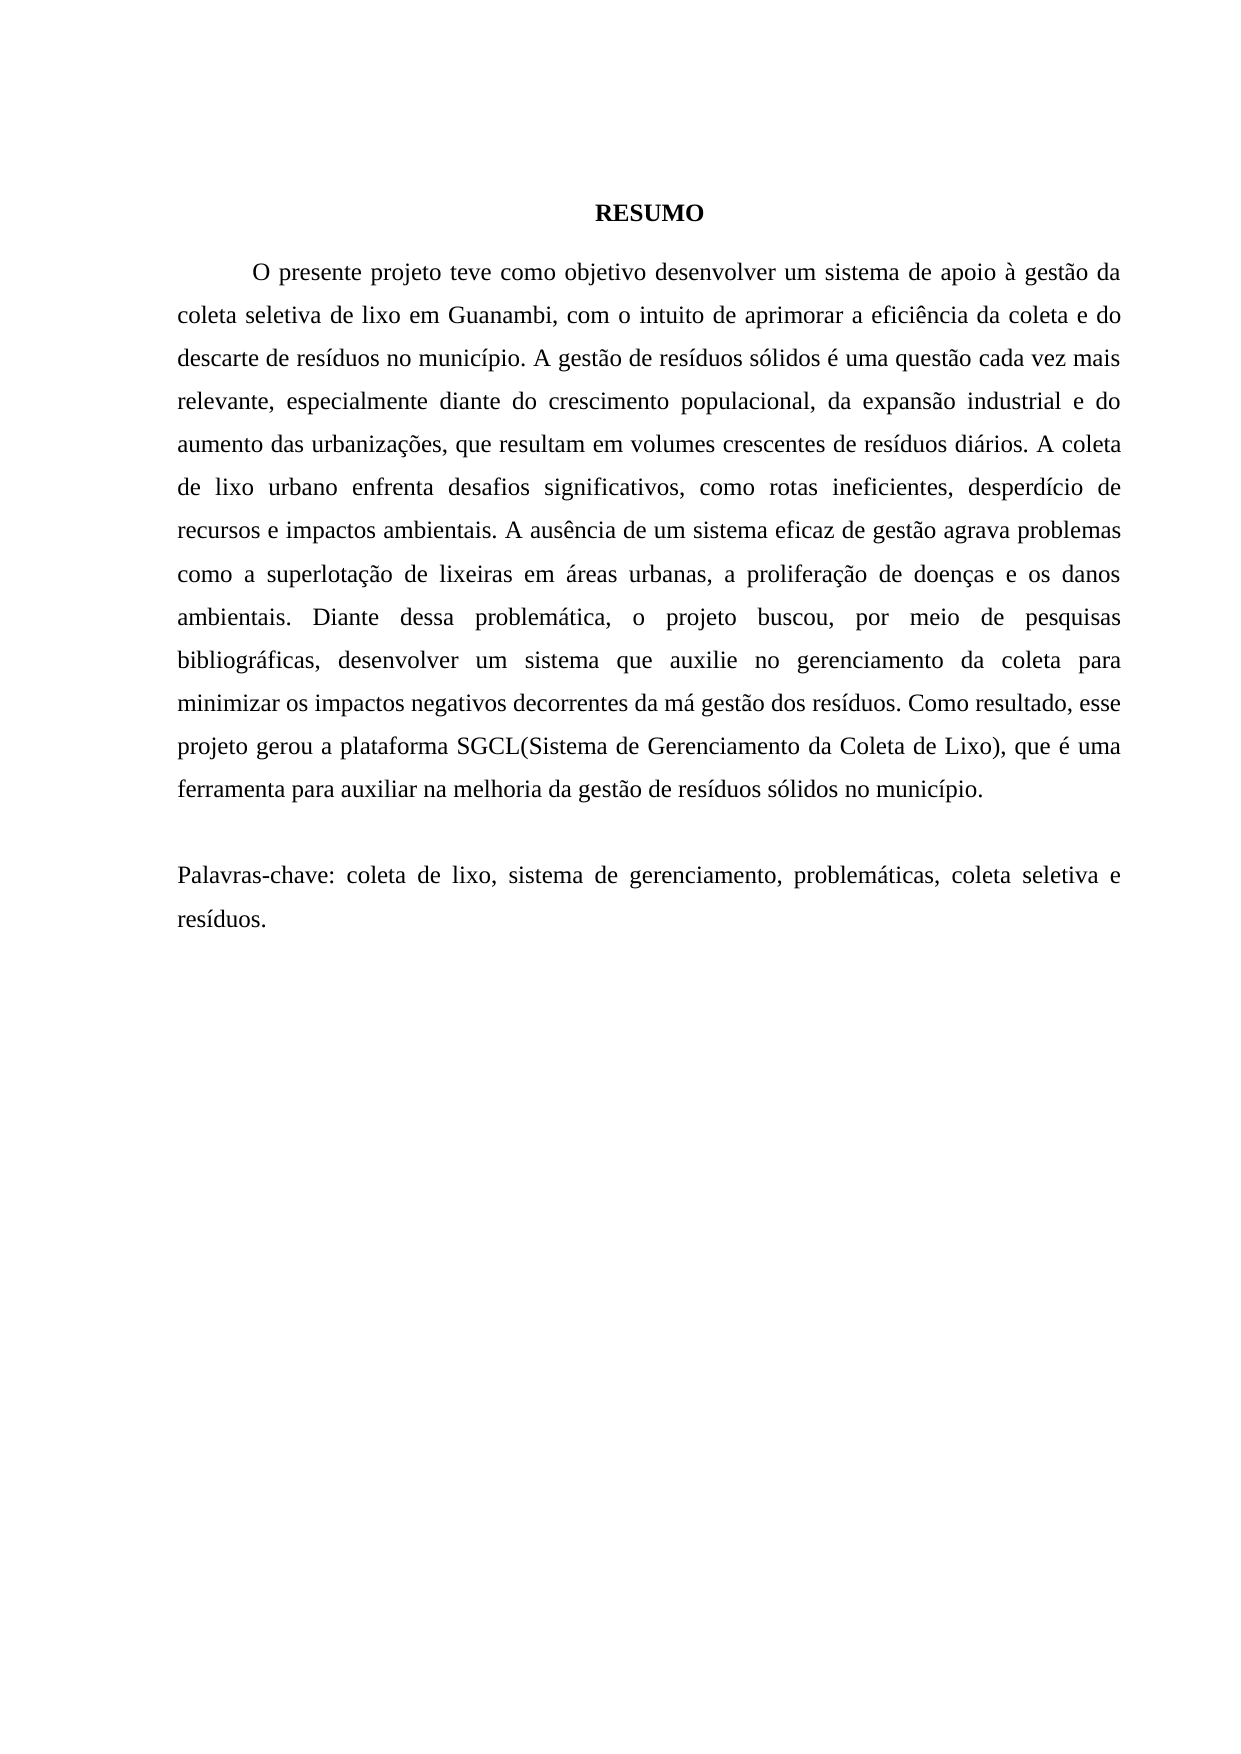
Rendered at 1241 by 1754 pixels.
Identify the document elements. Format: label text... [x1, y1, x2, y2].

text Palavras-chave: coleta de lixo, sistema de gerenciamento, problemáticas, coleta seletiva e resíduos. [177, 861, 1122, 932]
text O presente projeto teve como objetivo desenvolver um sistema de apoio à gestão da coleta seletiva de lixo em Guanambi, com o intuito de aprimorar a eficiência da coleta e do descarte de resíduos no município. A gestão de resíduos sólidos é uma questão cada vez mais relevante, especialmente diante do crescimento populacional, da expansão industrial e do aumento das urbanizações, que resultam em volumes crescentes de resíduos diários. A coleta de lixo urbano enfrenta desafios significativos, como rotas ineficientes, desperdício de recursos e impactos ambientais. A ausência de um sistema eficaz de gestão agrava problemas como a superlotação de lixeiras em áreas urbanas, a proliferação de doenças e os danos ambientais. Diante dessa problemática, o projeto buscou, por meio de pesquisas bibliográficas, desenvolver um sistema que auxilie no gerenciamento da coleta para minimizar os impactos negativos decorrentes da má gestão dos resíduos. Como resultado, esse projeto gerou a plataforma SGCL(Sistema de Gerenciamento da Coleta de Lixo), que é uma ferramenta para auxiliar na melhoria da gestão de resíduos sólidos no município. [177, 257, 1122, 803]
text RESUMO [177, 198, 1122, 227]
